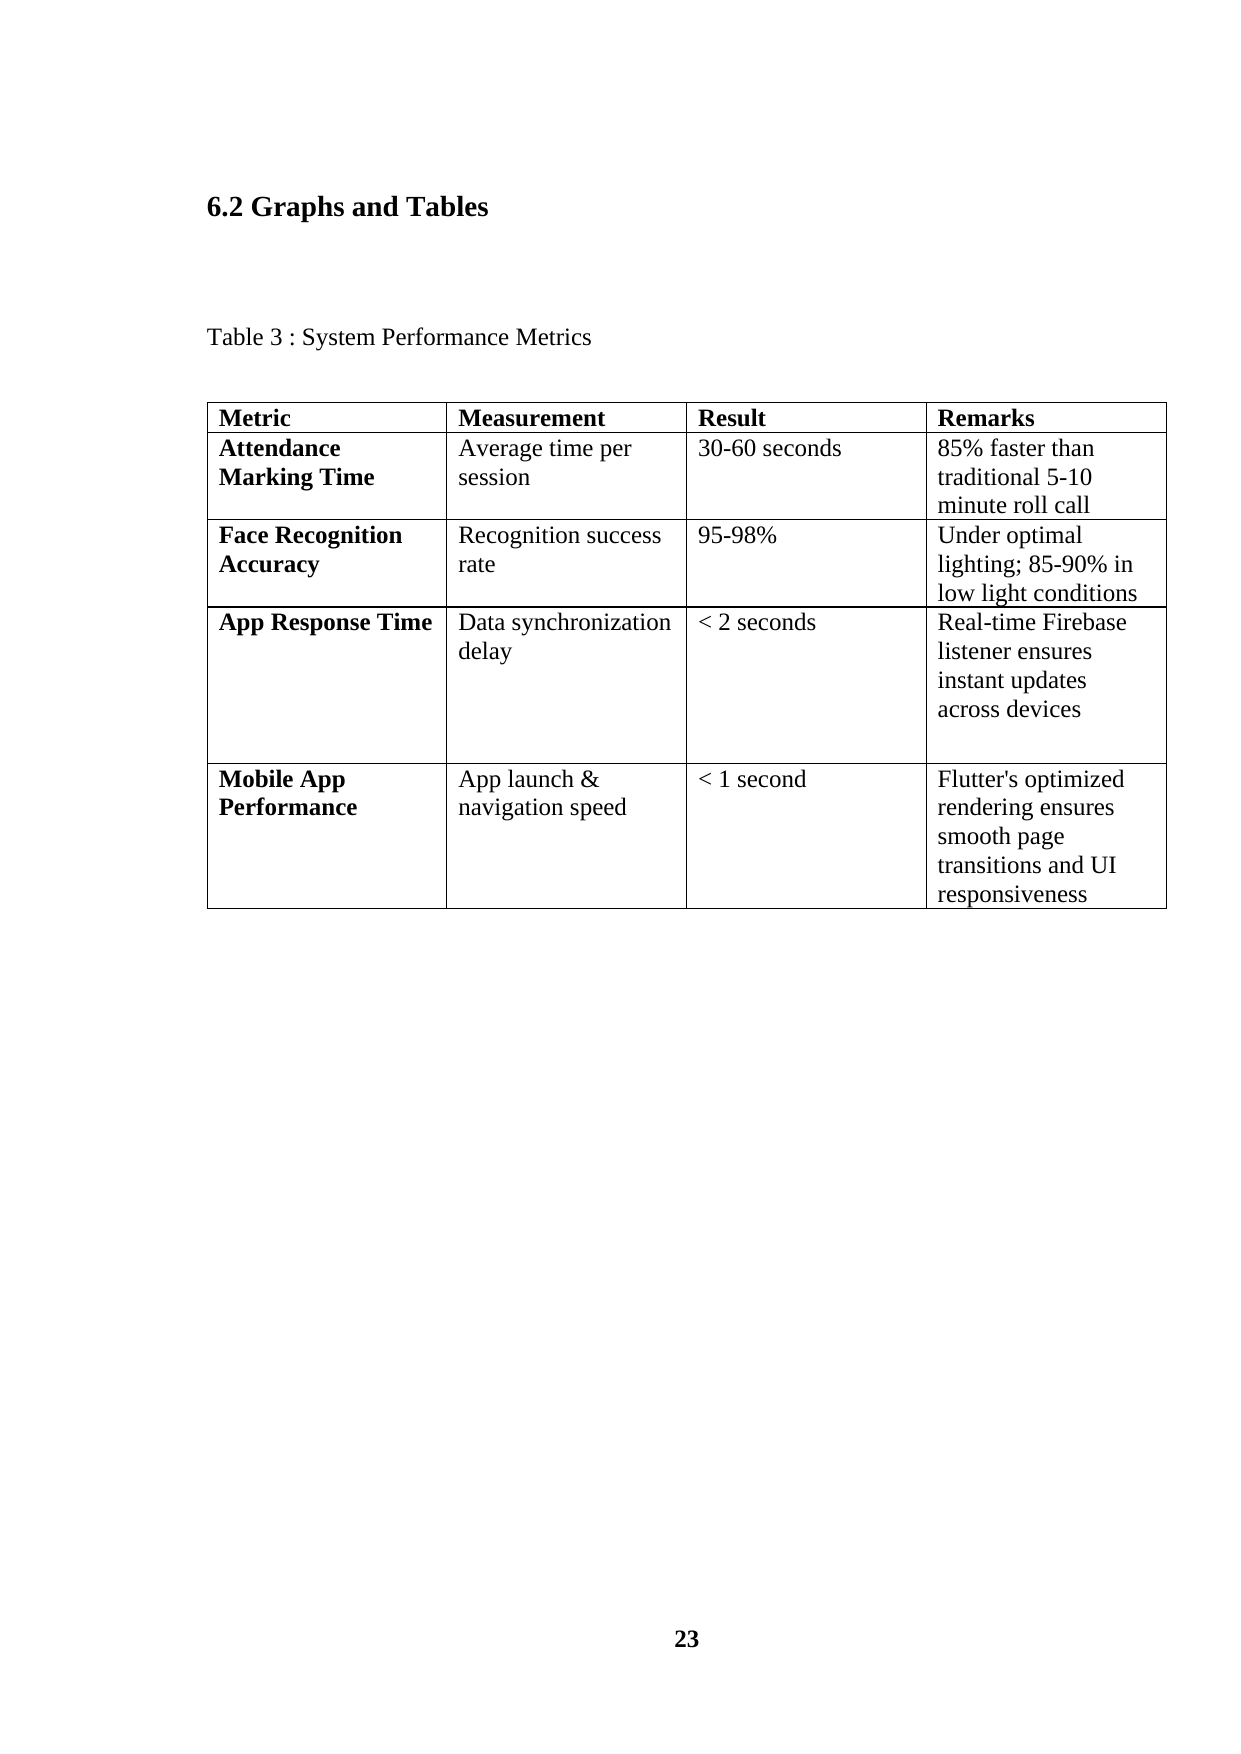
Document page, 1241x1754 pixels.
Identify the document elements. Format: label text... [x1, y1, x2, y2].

table_cell Mobile App Performance [208, 764, 446, 907]
table_cell 30-60 seconds [687, 433, 926, 519]
table_header Remarks [927, 403, 1166, 432]
table_cell App Response Time [208, 608, 446, 763]
table_cell < 1 second [687, 764, 926, 907]
subtitle 6.2 Graphs and Tables [207, 189, 1166, 222]
table_cell App launch & navigation speed [447, 764, 686, 907]
table_cell 95-98% [687, 520, 926, 606]
table_cell 85% faster than traditional 5-10 minute roll call [927, 433, 1166, 519]
table_cell < 2 seconds [687, 608, 926, 763]
text Table 3 : System Performance Metrics [207, 322, 1166, 351]
table_cell Recognition success rate [447, 520, 686, 606]
table_cell Data synchronization delay [447, 608, 686, 763]
table_header Metric [208, 403, 446, 432]
table_header Result [687, 403, 926, 432]
table_header Measurement [447, 403, 686, 432]
table_cell Attendance Marking Time [208, 433, 446, 519]
table_cell Flutter's optimized rendering ensures smooth page transitions and UI responsiveness [927, 764, 1166, 907]
table_cell Average time per session [447, 433, 686, 519]
table_cell Real-time Firebase listener ensures instant updates across devices [927, 608, 1166, 763]
table_cell Under optimal lighting; 85-90% in low light conditions [927, 520, 1166, 606]
table_cell Face Recognition Accuracy [208, 520, 446, 606]
